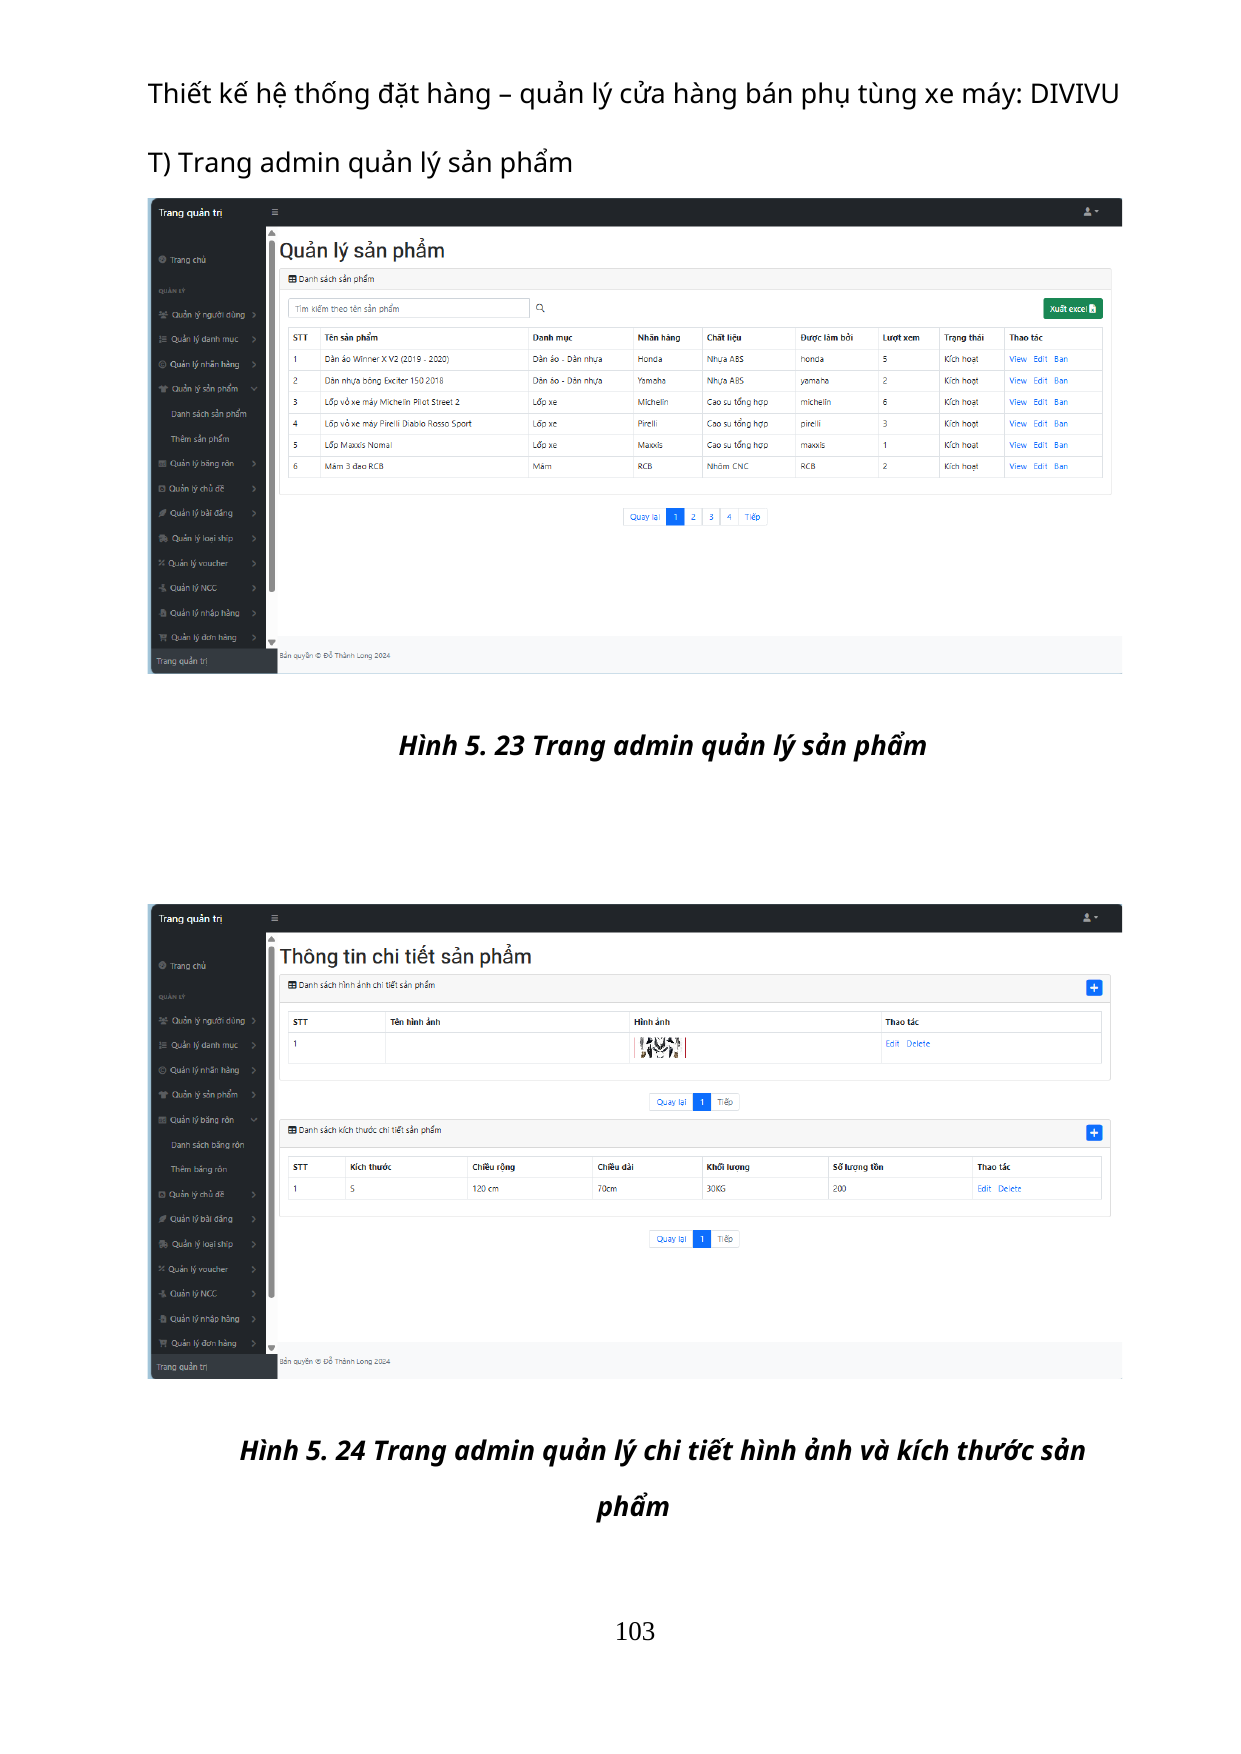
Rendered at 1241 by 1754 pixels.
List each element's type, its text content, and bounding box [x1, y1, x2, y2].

text T) Trang admin quản lý sản phẩm [148, 143, 1122, 180]
text Hình 5. 23 Trang admin quản lý sản phẩm [148, 726, 1122, 763]
picture [147, 198, 1123, 674]
text Hình 5. 24 Trang admin quản lý chi tiết hình ảnh và kích thước sản phẩm [148, 1432, 1122, 1524]
picture [147, 904, 1123, 1379]
